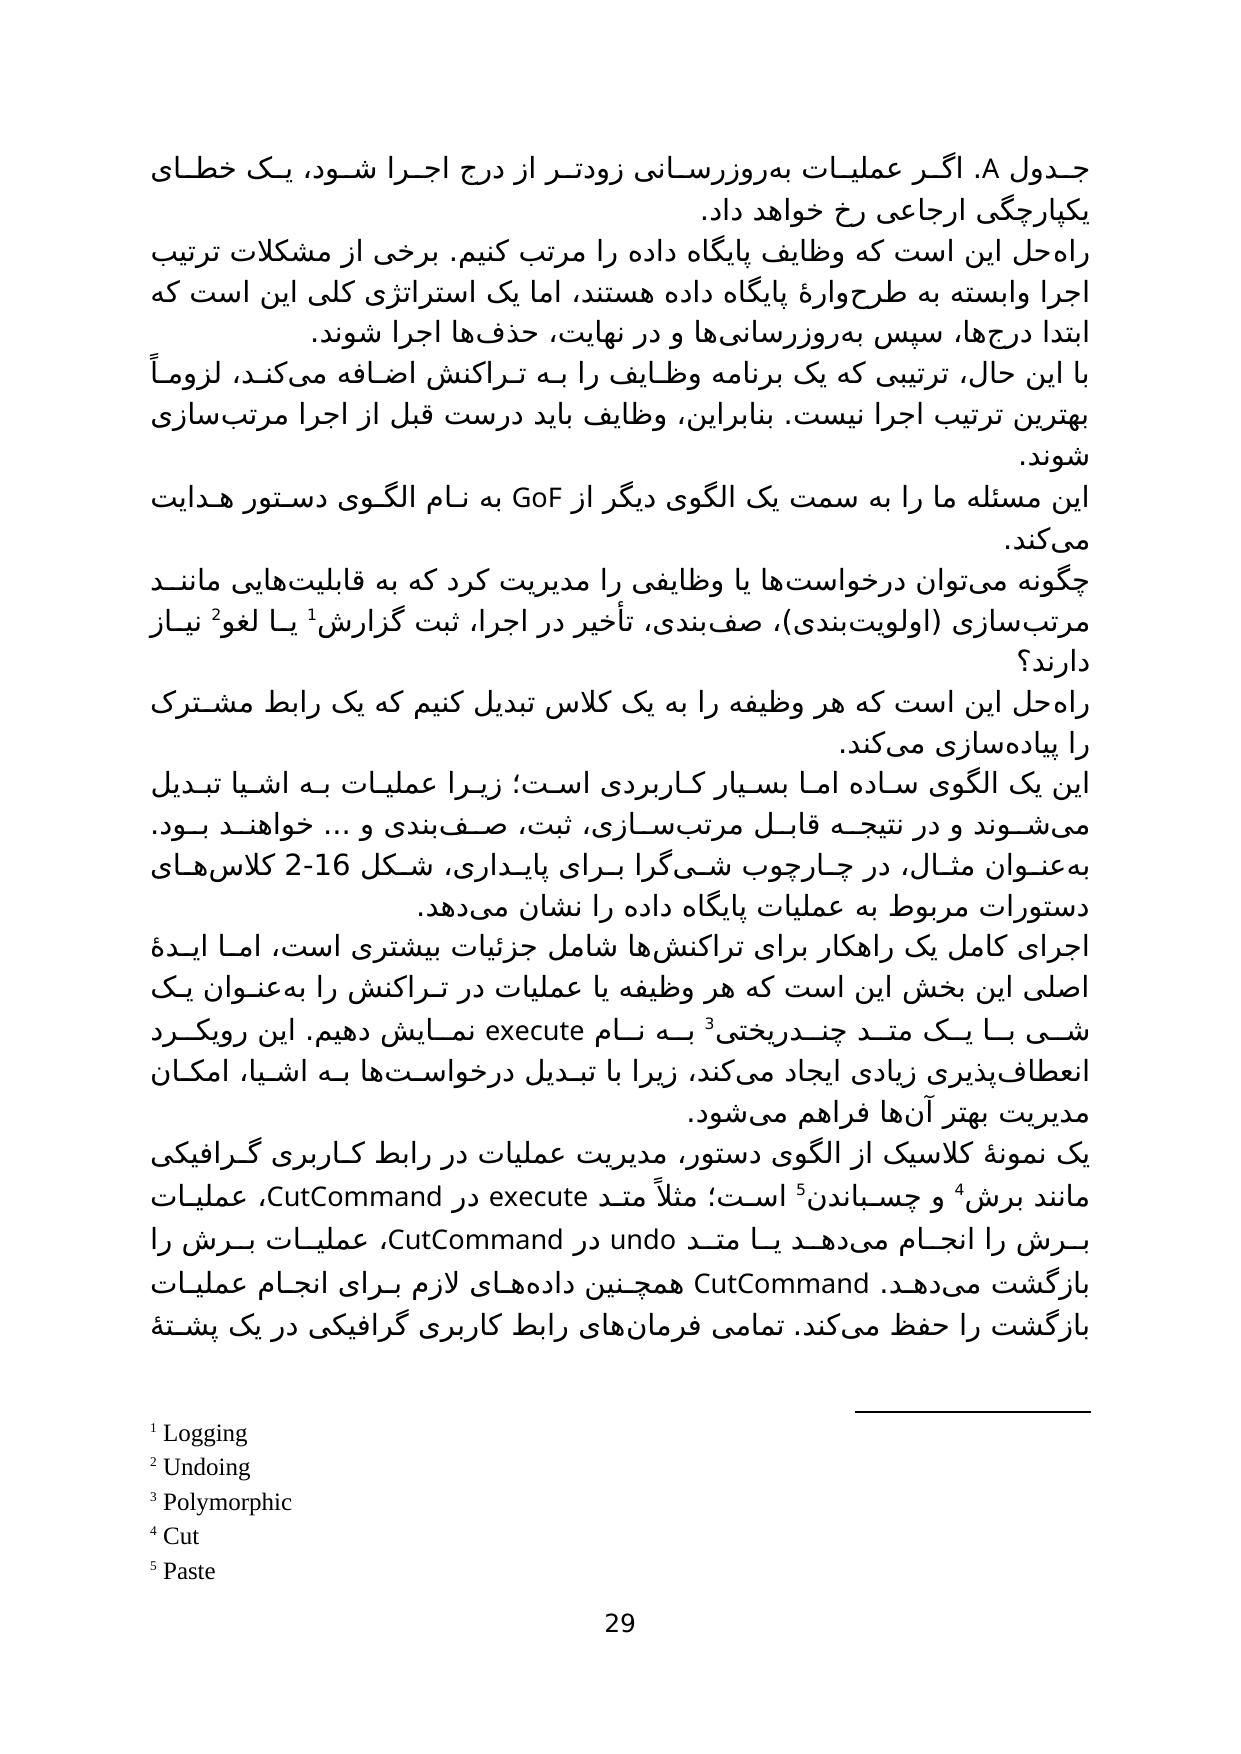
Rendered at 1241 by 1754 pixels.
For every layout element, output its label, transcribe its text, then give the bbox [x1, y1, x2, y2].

text با این حال، ترتیبی که یک برنامه وظایف را به تراکنش اضافه می‌کند، لزوماً بهترین ترتیب اجرا نیست. بنابراین، وظایف باید درست قبل از اجرا مرتب‌سازی شوند. [150, 357, 1090, 472]
text این مسئله ما را به سمت یک الگوی دیگر از GoF به نام الگوی دستور هدایت می‌کند. [150, 479, 1090, 556]
text این یک الگوی ساده اما بسیار کاربردی است؛ زیرا عملیات به اشیا تبدیل می‌شوند و در نتیجه قابل مرتب‌سازی، ثبت، صف‌بندی و ... خواهند بود. به‌عنوان مثال، در چارچوب شی‌گرا برای پایداری، شکل 16-2 کلاس‌های دستورات مربوط به عملیات پایگاه داده را نشان می‌دهد. [150, 767, 1090, 923]
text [150, 1136, 1090, 1342]
text راه‌حل این است که وظایف پایگاه داده را مرتب کنیم. برخی از مشکلات ترتیب اجرا وابسته به طرح‌وارۀ پایگاه داده هستند، اما یک استراتژی کلی این است که ابتدا درج‌ها، سپس به‌روزرسانی‌ها و در نهایت، حذف‌ها اجرا شوند. [150, 234, 1090, 350]
text چگونه می‌توان درخواست‌ها یا وظایفی را مدیریت کرد که به قابلیت‌هایی مانند مرتب‌سازی (اولویت‌بندی)، صف‌بندی، تأخیر در اجرا، ثبت گزارش یا لغو نیاز دارند؟ [150, 563, 1090, 678]
text اجرای کامل یک راهکار برای تراکنش‌ها شامل جزئیات بیشتری است، اما ایدۀ اصلی این بخش این است که هر وظیفه یا عملیات در تراکنش را به‌عنوان یک شی با یک متد چندریختی به نام execute نمایش دهیم. این رویکرد انعطاف‌پذیری زیادی ایجاد می‌کند، زیرا با تبدیل درخواست‌ها به اشیا، امکان مدیریت بهتر آن‌ها فراهم می‌شود. [150, 930, 1090, 1129]
text راه‌حل این است که هر وظیفه را به یک کلاس تبدیل کنیم که یک رابط مشترک را پیاده‌سازی می‌کند. [150, 685, 1090, 760]
text حال فرض کنید یک تراکنش شامل دو وظیفه باشد، عملیات درج برای افزودن یک رکورد به جدول B و عملیات به‌روزرسانی برای به‌روزرسانی رکوردی در جدول A. اگر عملیات به‌روزرسانی زودتر از درج اجرا شود، یک خطای یکپارچگی ارجاعی رخ خواهد داد. [150, 150, 1090, 228]
